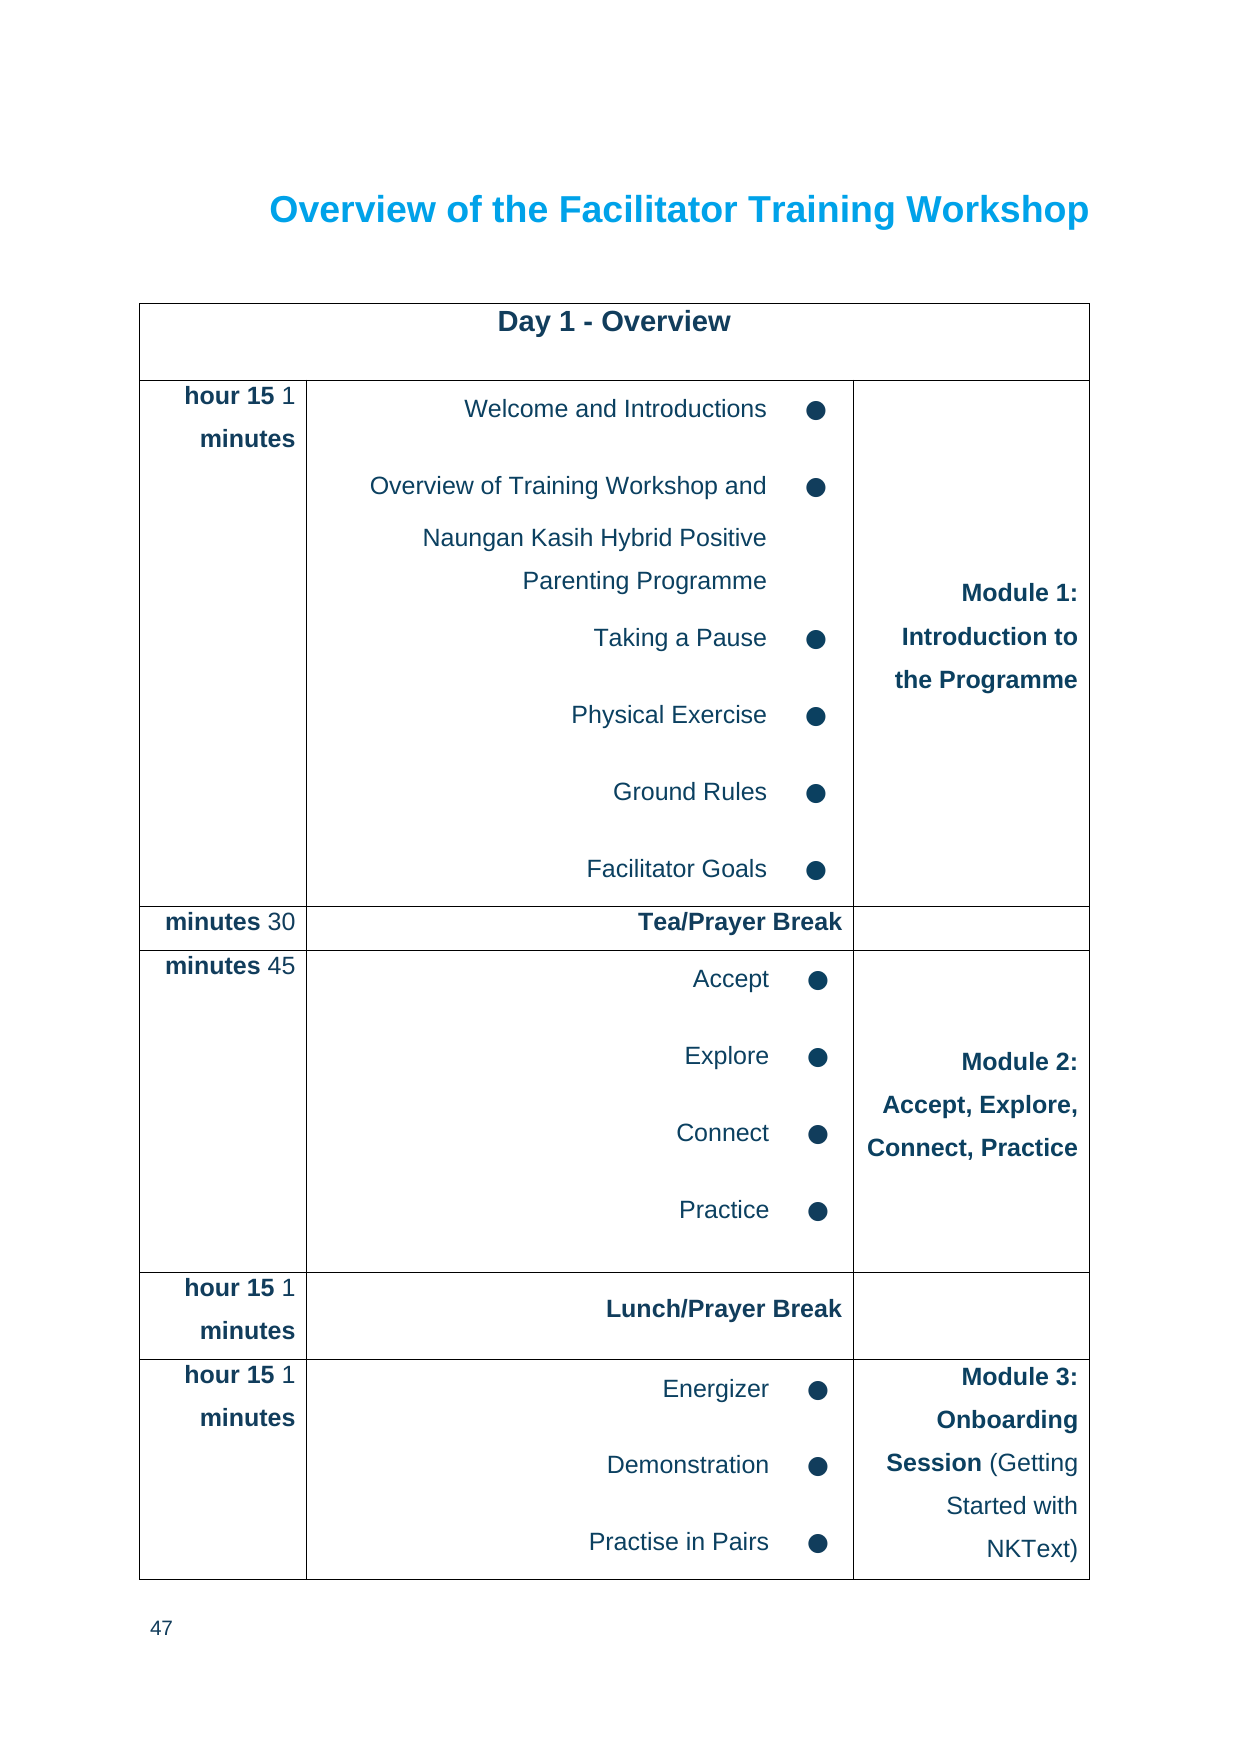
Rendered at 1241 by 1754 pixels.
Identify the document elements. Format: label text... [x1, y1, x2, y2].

table_cell 30 minutes [140, 907, 306, 949]
table_cell Lunch/Prayer Break [307, 1273, 853, 1359]
subtitle Overview of the Facilitator Training Workshop [150, 187, 1090, 231]
table_cell Welcome and Introductions Overview of Training Workshop and Naungan Kasih Hybrid Positive Parenting Programme Taking a Pause Physical Exercise Ground Rules Facilitator Goals [307, 381, 853, 906]
table_header Day 1 - Overview [140, 304, 1089, 379]
table_cell 45 minutes [140, 951, 306, 1272]
table_cell Module 2: Accept, Explore, Connect, Practice [854, 951, 1089, 1272]
table_cell [854, 907, 1089, 949]
table_cell Energizer Demonstration Practise in Pairs [307, 1360, 853, 1579]
table_cell [854, 1273, 1089, 1359]
table_cell Module 1: Introduction to the Programme [854, 381, 1089, 906]
table_cell 1 hour 15 minutes [140, 1273, 306, 1359]
table_cell 1 hour 15 minutes [140, 381, 306, 906]
table_cell Tea/Prayer Break [307, 907, 853, 949]
table_cell Module 3: Onboarding Session (Getting Started with NKText) [854, 1360, 1089, 1579]
table_cell 1 hour 15 minutes [140, 1360, 306, 1579]
table_cell Accept Explore Connect Practice [307, 951, 853, 1272]
